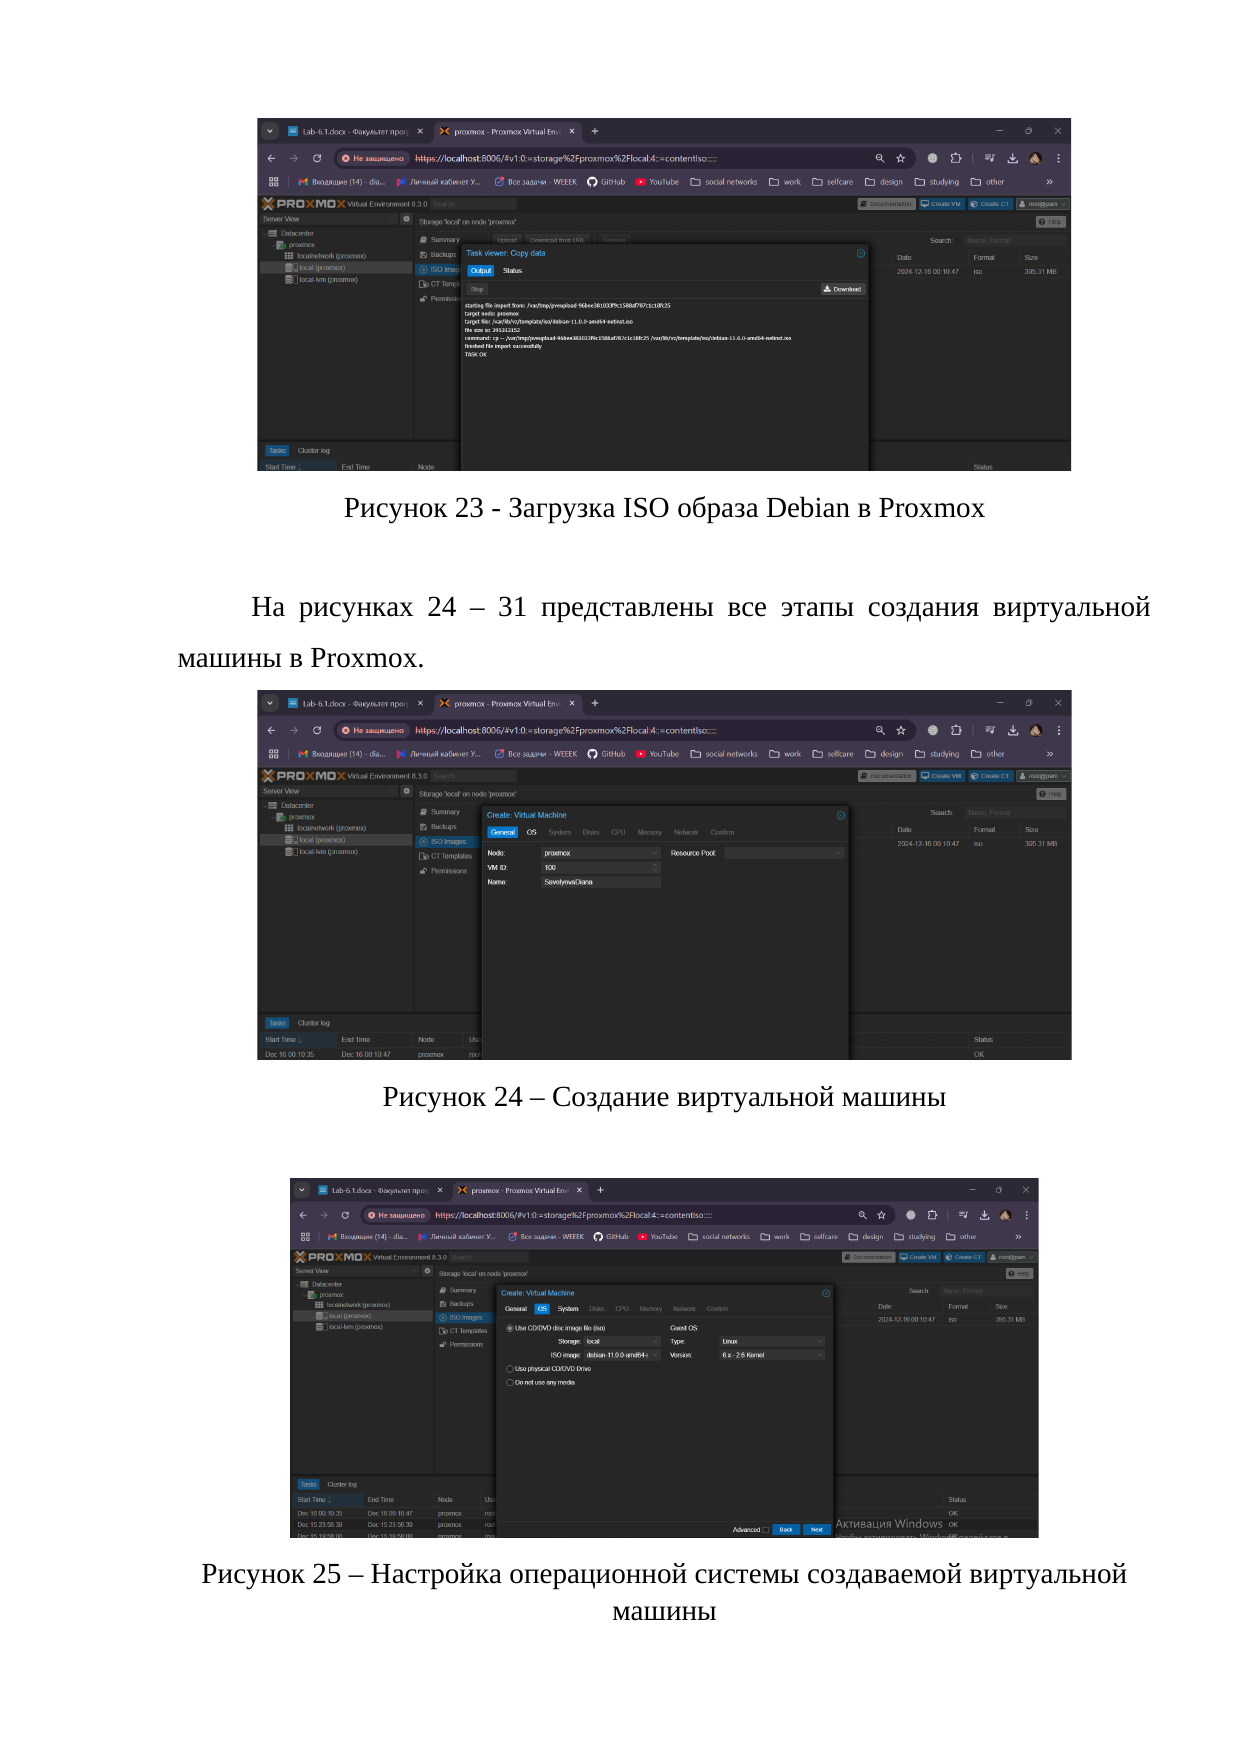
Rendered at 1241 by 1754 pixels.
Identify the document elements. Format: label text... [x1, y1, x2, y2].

text На рисунках 24 – 31 представлены все этапы создания виртуальной машины в Proxmox. [177, 623, 1152, 673]
text Рисунок 24 – Создание виртуальной машины [177, 1079, 1152, 1112]
text Рисунок 23 - Загрузка ISO образа Debian в Proxmox [177, 490, 1152, 523]
picture [257, 690, 1072, 1060]
text Рисунок 25 – Настройка операционной системы создаваемой виртуальной машины [177, 1557, 1152, 1626]
picture [290, 1178, 1039, 1538]
picture [257, 118, 1072, 471]
